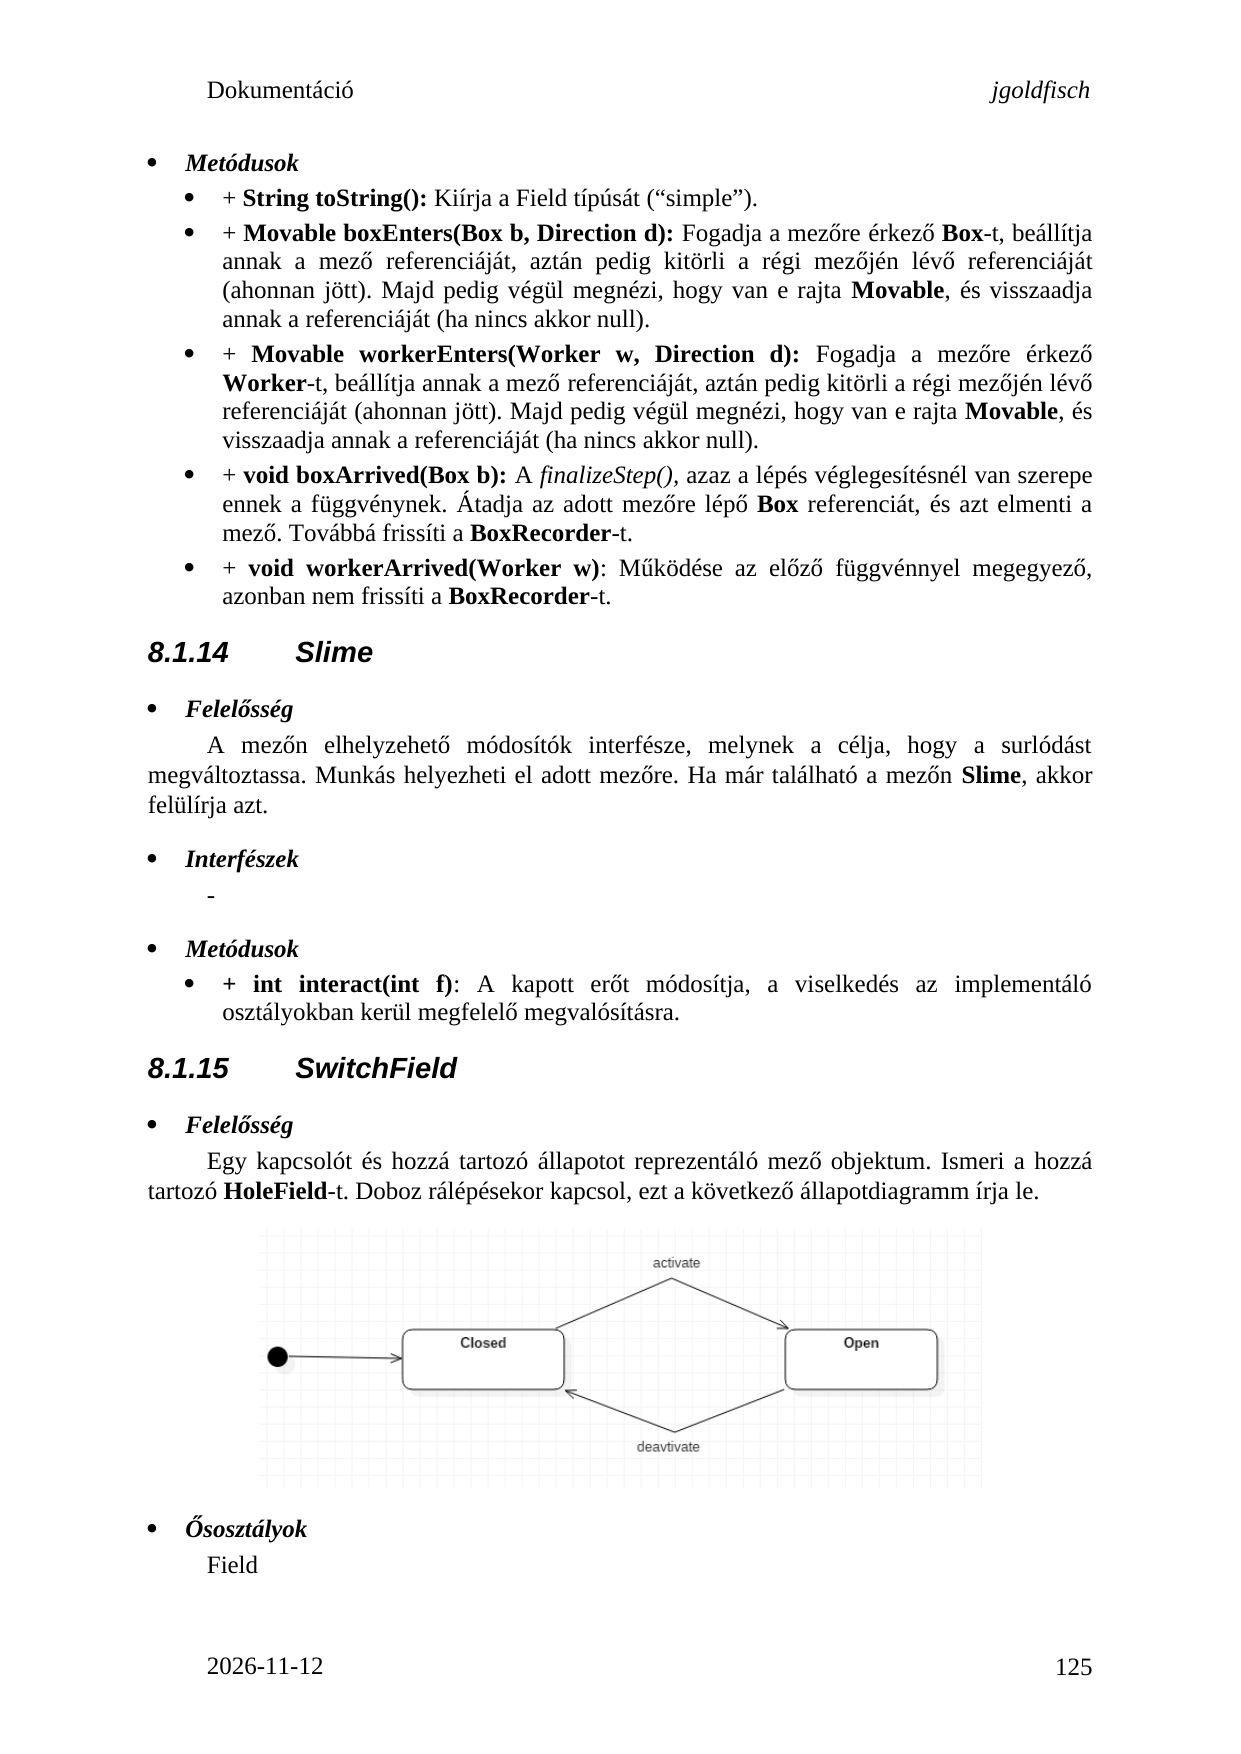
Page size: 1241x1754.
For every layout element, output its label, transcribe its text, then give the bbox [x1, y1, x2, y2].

text + void workerArrived(Worker w): Működése az előző függvénnyel megegyező, azonban nem frissíti a BoxRecorder-t. [185, 553, 1093, 610]
text Metódusok [148, 148, 1093, 176]
text Metódusok [148, 934, 1093, 962]
text + int interact(int f): A kapott erőt módosítja, a viselkedés az implementáló osztályokban kerül megfelelő megvalósításra. [185, 969, 1093, 1026]
text + String toString(): Kiírja a Field típúsát (“simple”). [185, 183, 1093, 211]
text Field [148, 1549, 1093, 1579]
text - [148, 879, 1093, 909]
text + Movable workerEnters(Worker w, Direction d): Fogadja a mezőre érkező Worker-t, beállítja annak a mező referenciáját, aztán pedig kitörli a régi mezőjén lévő referenciáját (ahonnan jött). Majd pedig végül megnézi, hogy van e rajta Movable, és visszaadja annak a referenciáját (ha nincs akkor null). [185, 339, 1093, 454]
text Felelősség [148, 1110, 1093, 1138]
text + void boxArrived(Box b): A finalizeStep(), azaz a lépés véglegesítésnél van szerepe ennek a függvénynek. Átadja az adott mezőre lépő Box referenciát, és azt elmenti a mező. Továbbá frissíti a BoxRecorder-t. [185, 460, 1093, 546]
picture [258, 1229, 982, 1489]
text A mezőn elhelyzehető módosítók interfésze, melynek a célja, hogy a surlódást megváltoztassa. Munkás helyezheti el adott mezőre. Ha már található a mezőn Slime, akkor felülírja azt. [148, 729, 1093, 819]
subtitle SwitchField [148, 1051, 1093, 1085]
text Felelősség [148, 694, 1093, 722]
text + Movable boxEnters(Box b, Direction d): Fogadja a mezőre érkező Box-t, beállítja annak a mező referenciáját, aztán pedig kitörli a régi mezőjén lévő referenciáját (ahonnan jött). Majd pedig végül megnézi, hogy van e rajta Movable, és visszaadja annak a referenciáját (ha nincs akkor null). [185, 218, 1093, 333]
text Interfészek [148, 844, 1093, 872]
subtitle Slime [148, 635, 1093, 669]
text Egy kapcsolót és hozzá tartozó állapotot reprezentáló mező objektum. Ismeri a hozzá tartozó HoleField-t. Doboz rálépésekor kapcsol, ezt a következő állapotdiagramm írja le. [148, 1145, 1093, 1205]
text Ősosztályok [148, 1514, 1093, 1543]
